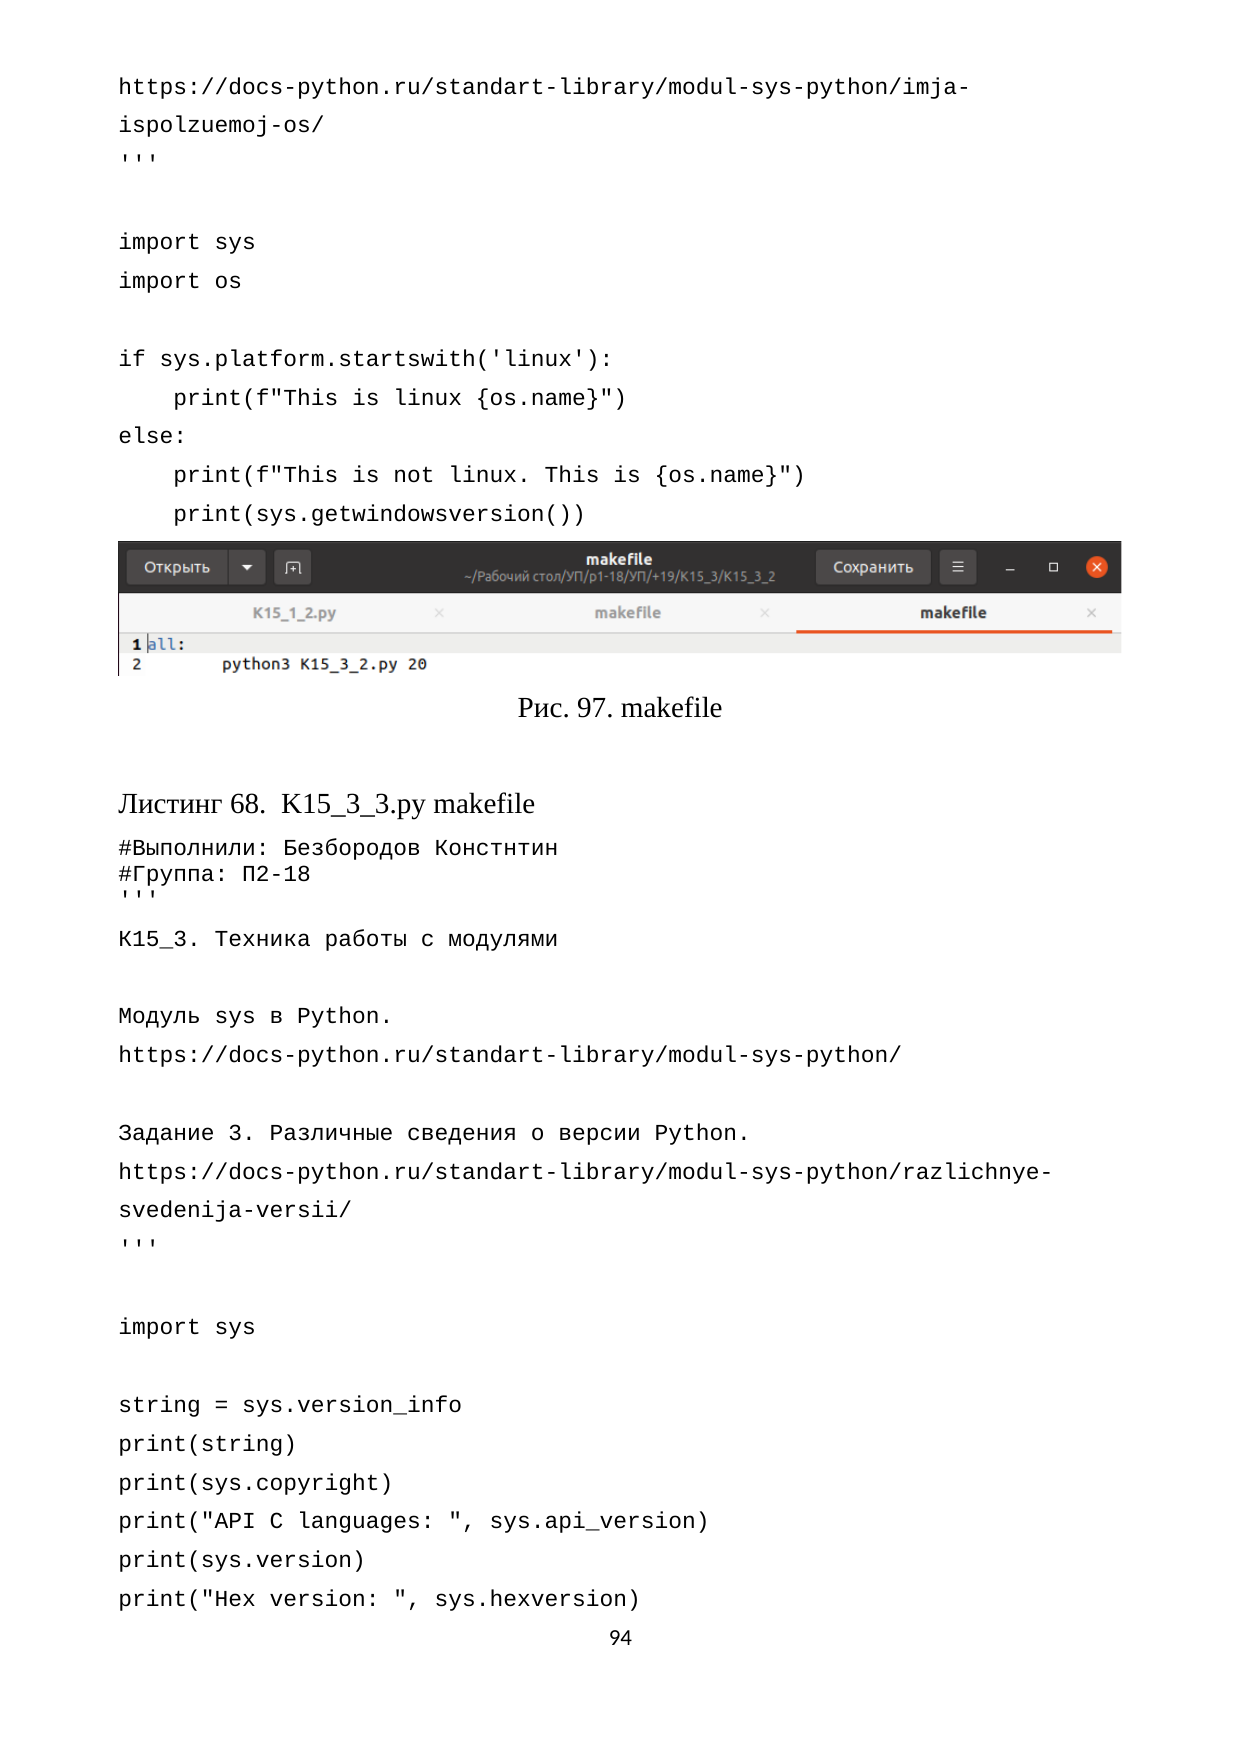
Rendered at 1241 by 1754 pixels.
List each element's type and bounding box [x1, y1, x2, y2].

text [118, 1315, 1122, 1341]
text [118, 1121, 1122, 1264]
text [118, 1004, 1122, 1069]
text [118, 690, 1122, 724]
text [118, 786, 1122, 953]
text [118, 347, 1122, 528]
picture [118, 541, 1122, 676]
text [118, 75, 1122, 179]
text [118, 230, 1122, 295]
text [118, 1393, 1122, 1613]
